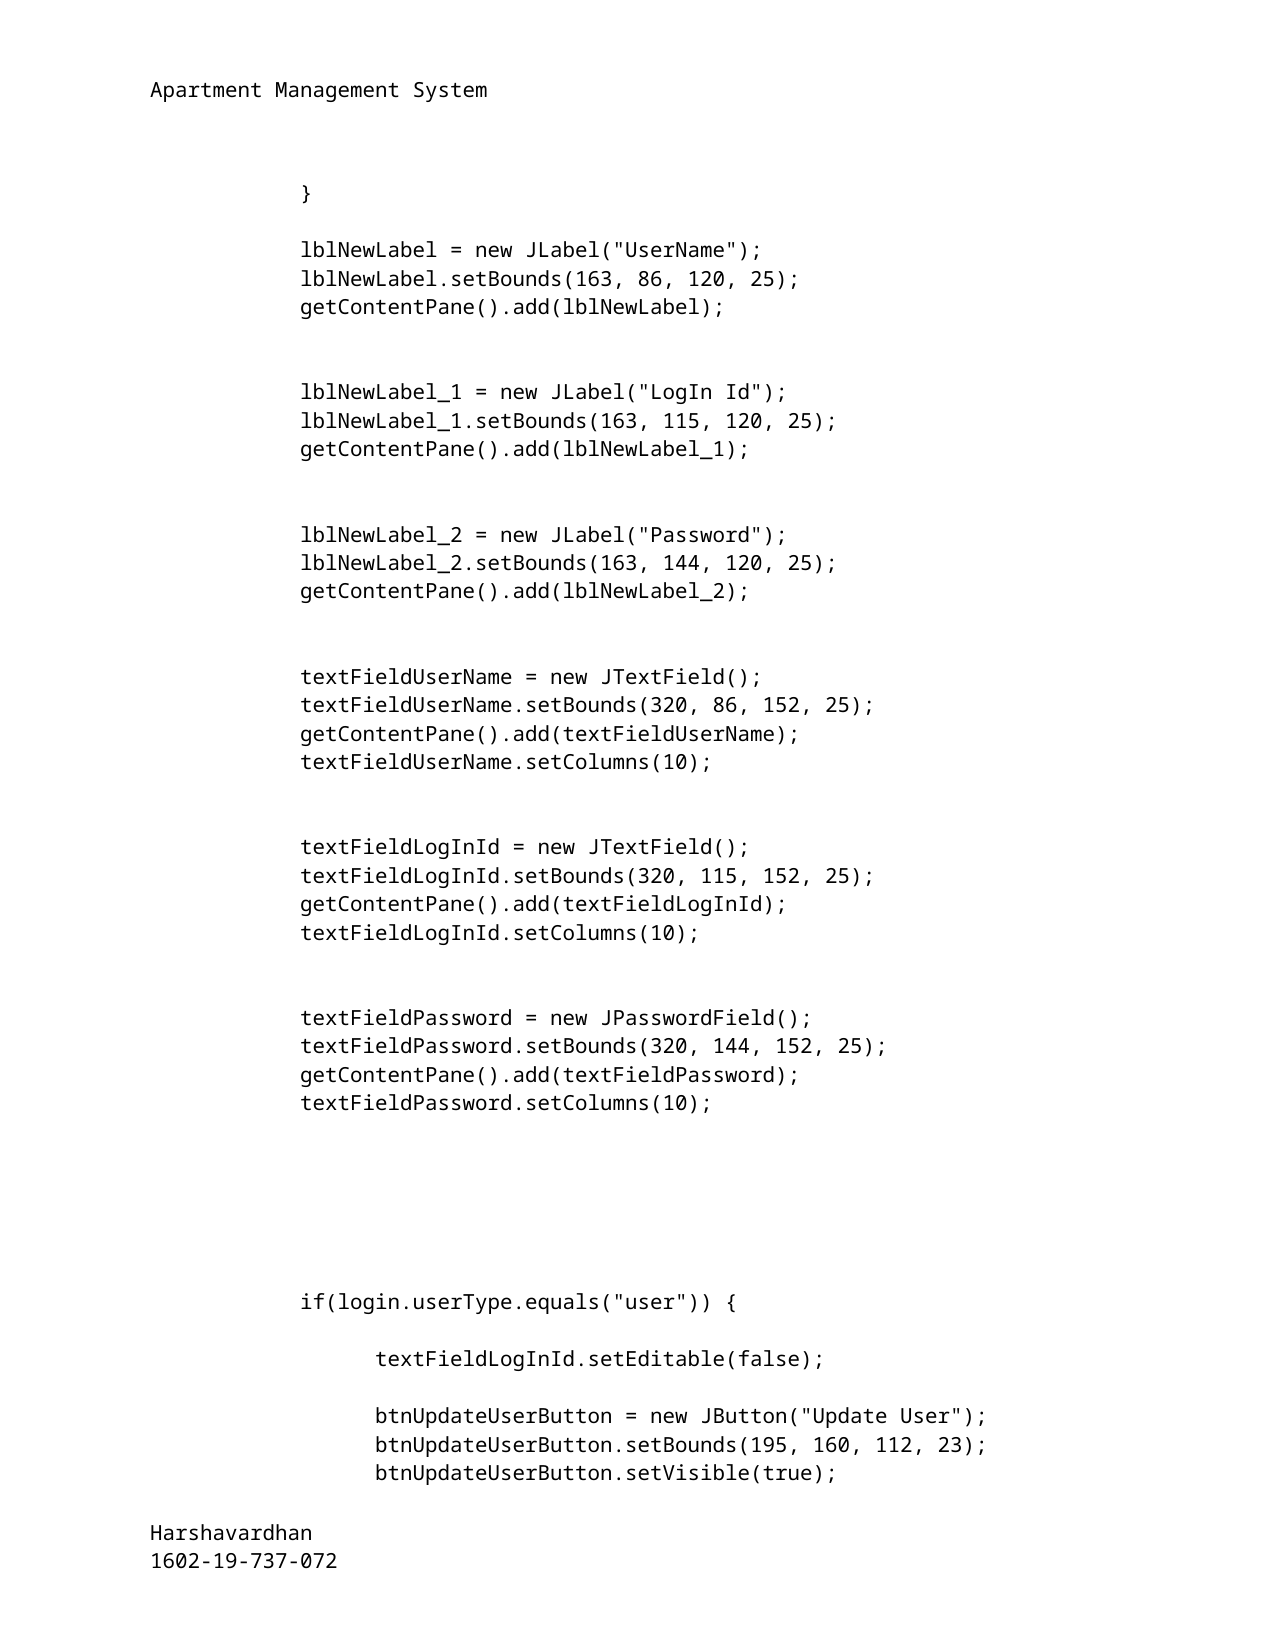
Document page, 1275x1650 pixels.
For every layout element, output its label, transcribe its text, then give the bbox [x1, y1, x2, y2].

text textFieldLogInId.setBounds(320, 115, 152, 25); [150, 861, 1125, 889]
text btnUpdateUserButton.setVisible(true); [150, 1458, 1125, 1487]
text textFieldPassword = new JPasswordField(); [150, 1003, 1125, 1032]
text lblNewLabel = new JLabel("UserName"); [150, 235, 1125, 264]
text lblNewLabel_1.setBounds(163, 115, 120, 25); [150, 406, 1125, 434]
text textFieldLogInId.setEditable(false); [150, 1344, 1125, 1373]
text } [150, 178, 1125, 207]
text textFieldUserName.setBounds(320, 86, 152, 25); [150, 690, 1125, 719]
text lblNewLabel_2 = new JLabel("Password"); [150, 520, 1125, 548]
text lblNewLabel_1 = new JLabel("LogIn Id"); [150, 377, 1125, 406]
text textFieldUserName = new JTextField(); [150, 662, 1125, 690]
text if(login.userType.equals("user")) { [150, 1287, 1125, 1316]
text getContentPane().add(textFieldLogInId); [150, 889, 1125, 918]
text btnUpdateUserButton.setBounds(195, 160, 112, 23); [150, 1430, 1125, 1458]
text getContentPane().add(textFieldUserName); [150, 719, 1125, 747]
text getContentPane().add(lblNewLabel_2); [150, 577, 1125, 605]
text textFieldLogInId.setColumns(10); [150, 918, 1125, 946]
text getContentPane().add(textFieldPassword); [150, 1060, 1125, 1088]
text textFieldUserName.setColumns(10); [150, 747, 1125, 776]
text lblNewLabel_2.setBounds(163, 144, 120, 25); [150, 548, 1125, 577]
text lblNewLabel.setBounds(163, 86, 120, 25); [150, 264, 1125, 292]
text getContentPane().add(lblNewLabel); [150, 292, 1125, 321]
text textFieldLogInId = new JTextField(); [150, 832, 1125, 861]
text textFieldPassword.setColumns(10); [150, 1088, 1125, 1117]
text getContentPane().add(lblNewLabel_1); [150, 434, 1125, 463]
text textFieldPassword.setBounds(320, 144, 152, 25); [150, 1032, 1125, 1060]
text btnUpdateUserButton = new JButton("Update User"); [150, 1401, 1125, 1430]
